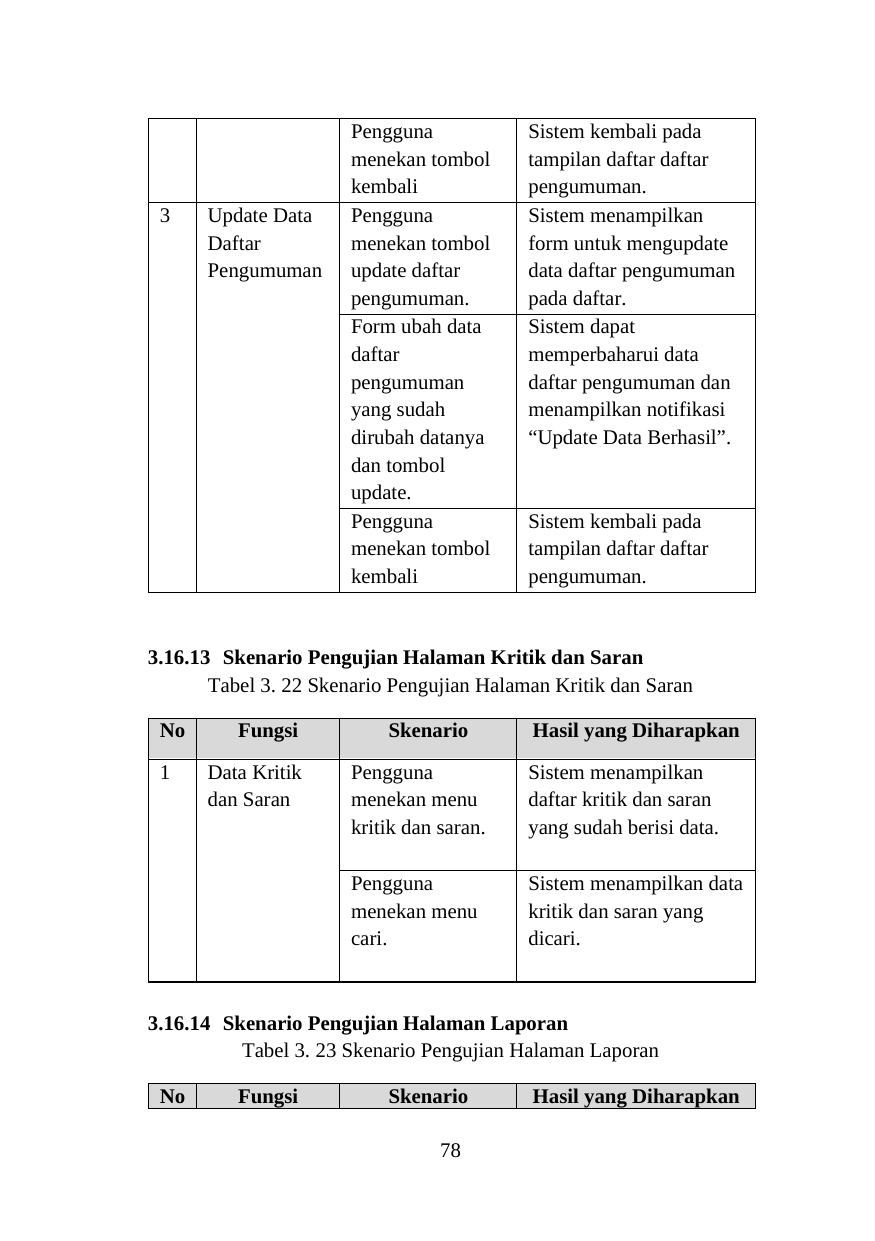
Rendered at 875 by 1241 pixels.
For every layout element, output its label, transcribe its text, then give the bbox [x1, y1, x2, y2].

table_header Fungsi [197, 719, 339, 758]
table_header No [149, 719, 196, 758]
table_cell 1 [149, 760, 196, 981]
table_header No [149, 1084, 196, 1108]
text Tabel 3. 22 Skenario Pengujian Halaman Kritik dan Saran [148, 672, 753, 697]
table_cell Sistem menampilkan data kritik dan saran yang dicari. [517, 871, 755, 981]
table_cell 3 [149, 203, 196, 592]
table_cell Sistem menampilkan daftar kritik dan saran yang sudah berisi data. [517, 760, 755, 870]
table_header Fungsi [197, 1084, 339, 1108]
table_cell Sistem menampilkan form untuk mengupdate data daftar pengumuman pada daftar. [517, 203, 755, 313]
table_header Skenario [340, 1084, 516, 1108]
table_cell Pengguna menekan menu kritik dan saran. [340, 760, 516, 870]
table_cell Form ubah data daftar pengumuman yang sudah dirubah datanya dan tombol update. [340, 315, 516, 508]
subtitle 3.16.14 Skenario Pengujian Halaman Laporan [148, 1011, 753, 1035]
table_header Hasil yang Diharapkan [517, 719, 755, 758]
table_cell Pengguna menekan tombol update daftar pengumuman. [340, 203, 516, 313]
table_cell Update Data Daftar Pengumuman [197, 203, 339, 592]
table_header Hasil yang Diharapkan [517, 1084, 755, 1108]
table_cell Sistem dapat memperbaharui data daftar pengumuman dan menampilkan notifikasi “Update Data Berhasil”. [517, 315, 755, 508]
table_cell Pengguna menekan tombol kembali [340, 509, 516, 592]
table_cell Data Kritik dan Saran [197, 760, 339, 981]
table_cell Pengguna menekan tombol kembali [340, 119, 516, 202]
table_header Skenario [340, 719, 516, 758]
text Tabel 3. 23 Skenario Pengujian Halaman Laporan [148, 1038, 753, 1062]
table_cell Pengguna menekan menu cari. [340, 871, 516, 981]
table_cell Sistem kembali pada tampilan daftar daftar pengumuman. [517, 119, 755, 202]
table_cell Sistem kembali pada tampilan daftar daftar pengumuman. [517, 509, 755, 592]
subtitle 3.16.13 Skenario Pengujian Halaman Kritik dan Saran [148, 645, 753, 669]
